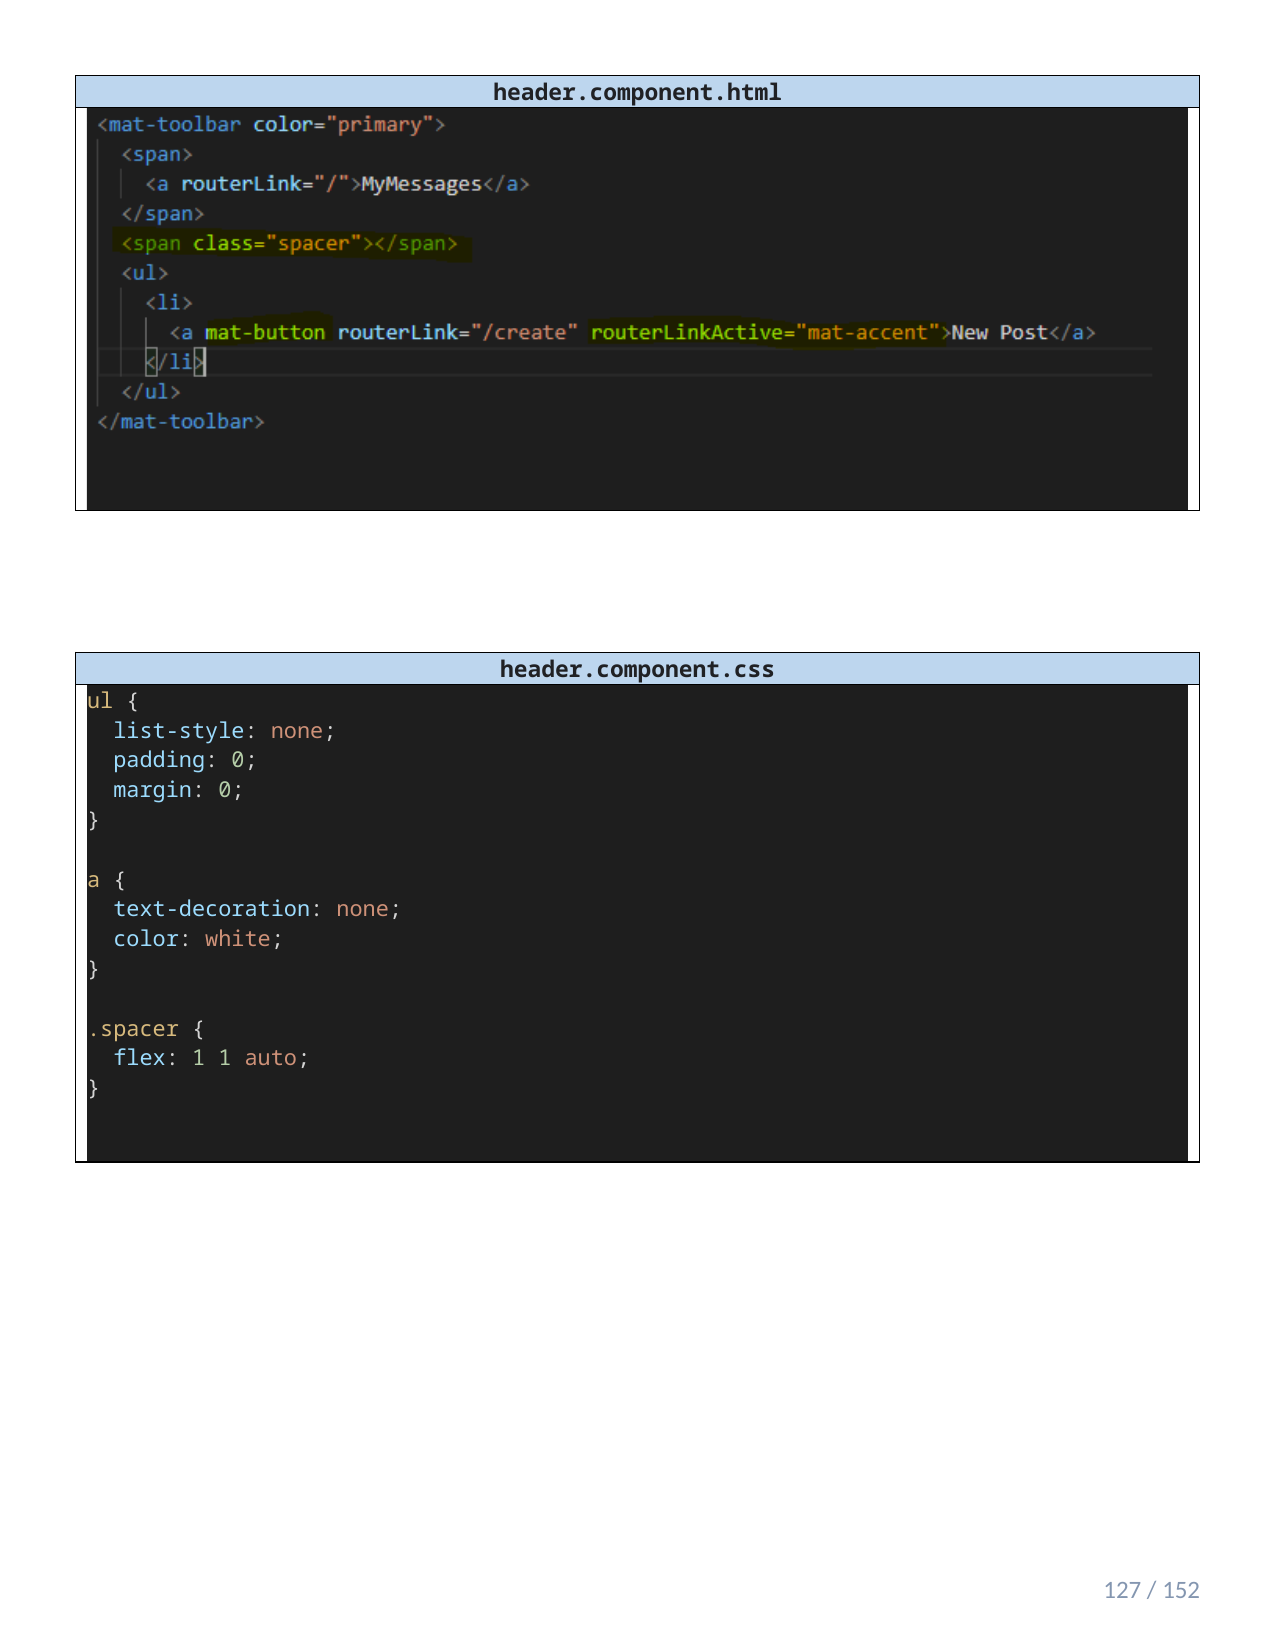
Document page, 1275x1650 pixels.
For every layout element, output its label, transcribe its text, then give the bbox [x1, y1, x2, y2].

table_cell [1188, 108, 1199, 510]
table_cell [76, 108, 86, 510]
table_header header.component.html [76, 76, 1199, 107]
picture [86, 108, 1153, 510]
table_header header.component.css [76, 653, 1199, 684]
